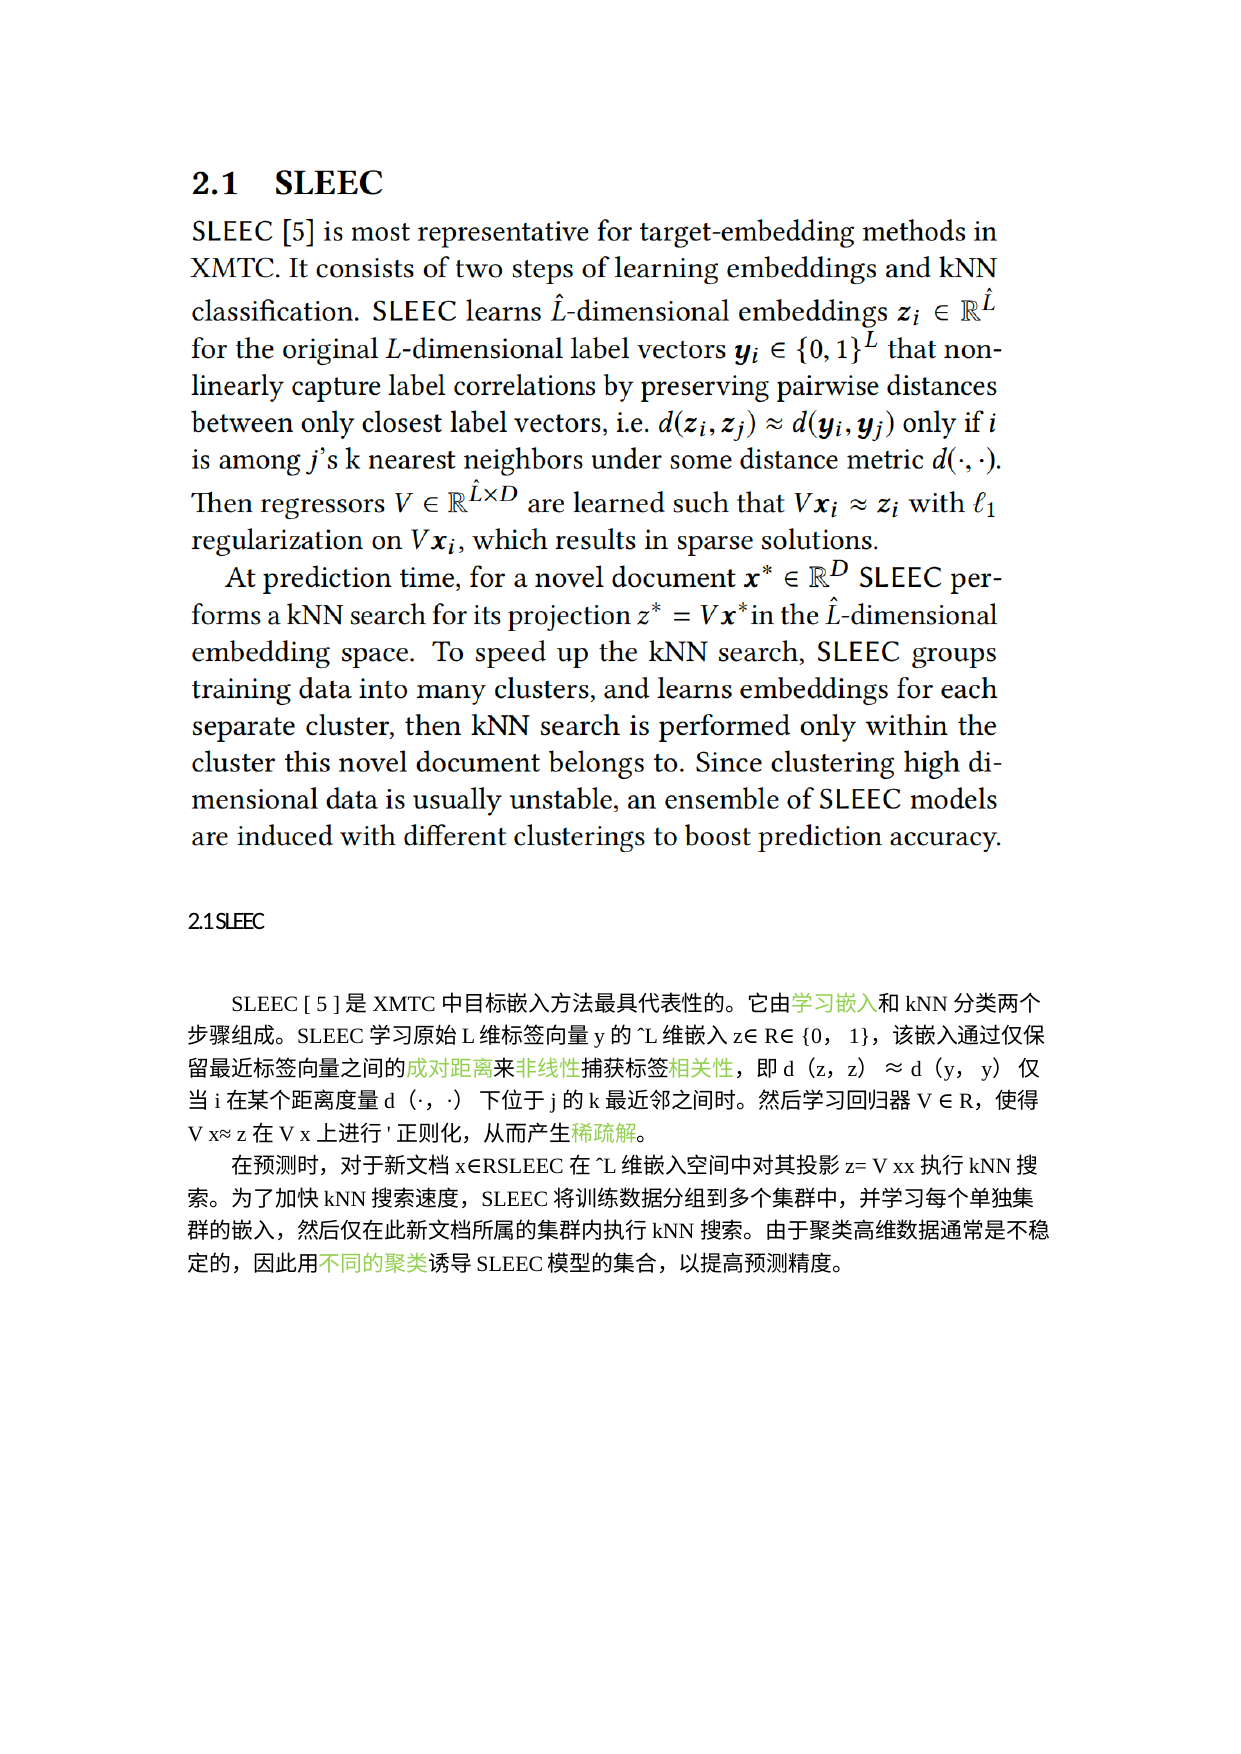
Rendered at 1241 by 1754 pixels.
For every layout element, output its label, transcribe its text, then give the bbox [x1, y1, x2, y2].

list 在预测时，对于新文档 x∈RSLEEC 在 ˆL 维嵌入空间中对其投影 z= V xx 执行 kNN 搜索。为了加快 kNN 搜索速度，SLEEC 将训练数据分组到多个集群中，并学习每个单独集群的嵌入，然后仅在此新文档所属的集群内执行 kNN 搜索。由于聚类高维数据通常是不稳定的，因此用不同的聚类诱导SLEEC模型的集合，以提高预测精度。 [187, 1148, 1053, 1278]
picture [187, 162, 1005, 855]
list SLEEC [ 5 ] 是 XMTC 中目标嵌入方法最具代表性的。它由学习嵌入和 kNN 分类两个步骤组成。SLEEC 学习原始 L 维标签向量 y 的 ˆL 维嵌入 z∈ R∈ {0， 1}，该嵌入通过仅保留最近标签向量之间的成对距离来非线性捕获标签相关性，即 d（z，z） ≈ d（y， y） 仅当 i 在某个距离度量 d（·，·） 下位于 j 的 k 最近邻之间时。然后学习回归器 V ∈ R，使得 V x≈ z 在 V x 上进行 ' 正则化，从而产生稀疏解。 [187, 986, 1053, 1148]
subtitle 2.1 SLEEC [187, 904, 1053, 937]
